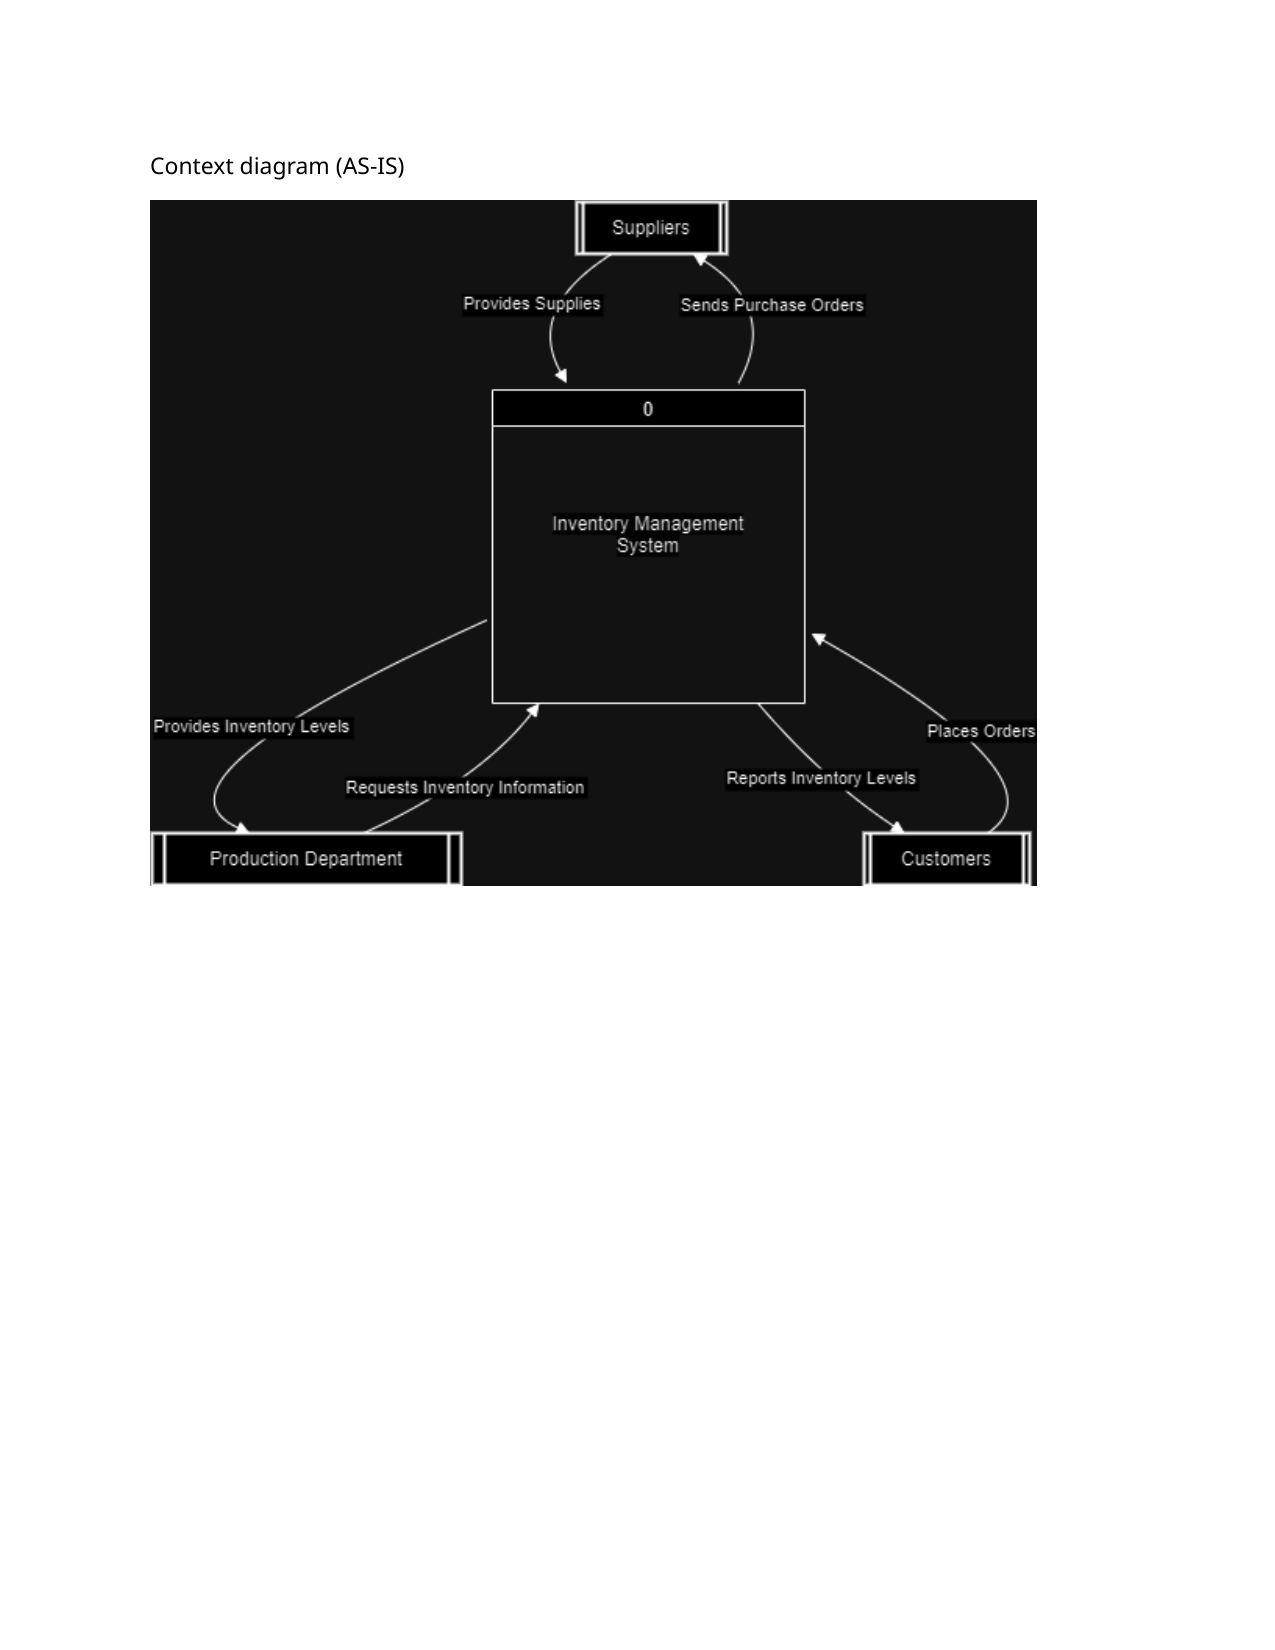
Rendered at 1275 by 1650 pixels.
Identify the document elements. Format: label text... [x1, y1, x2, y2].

text Context diagram (AS-IS) [150, 150, 1125, 181]
picture [150, 200, 1037, 886]
